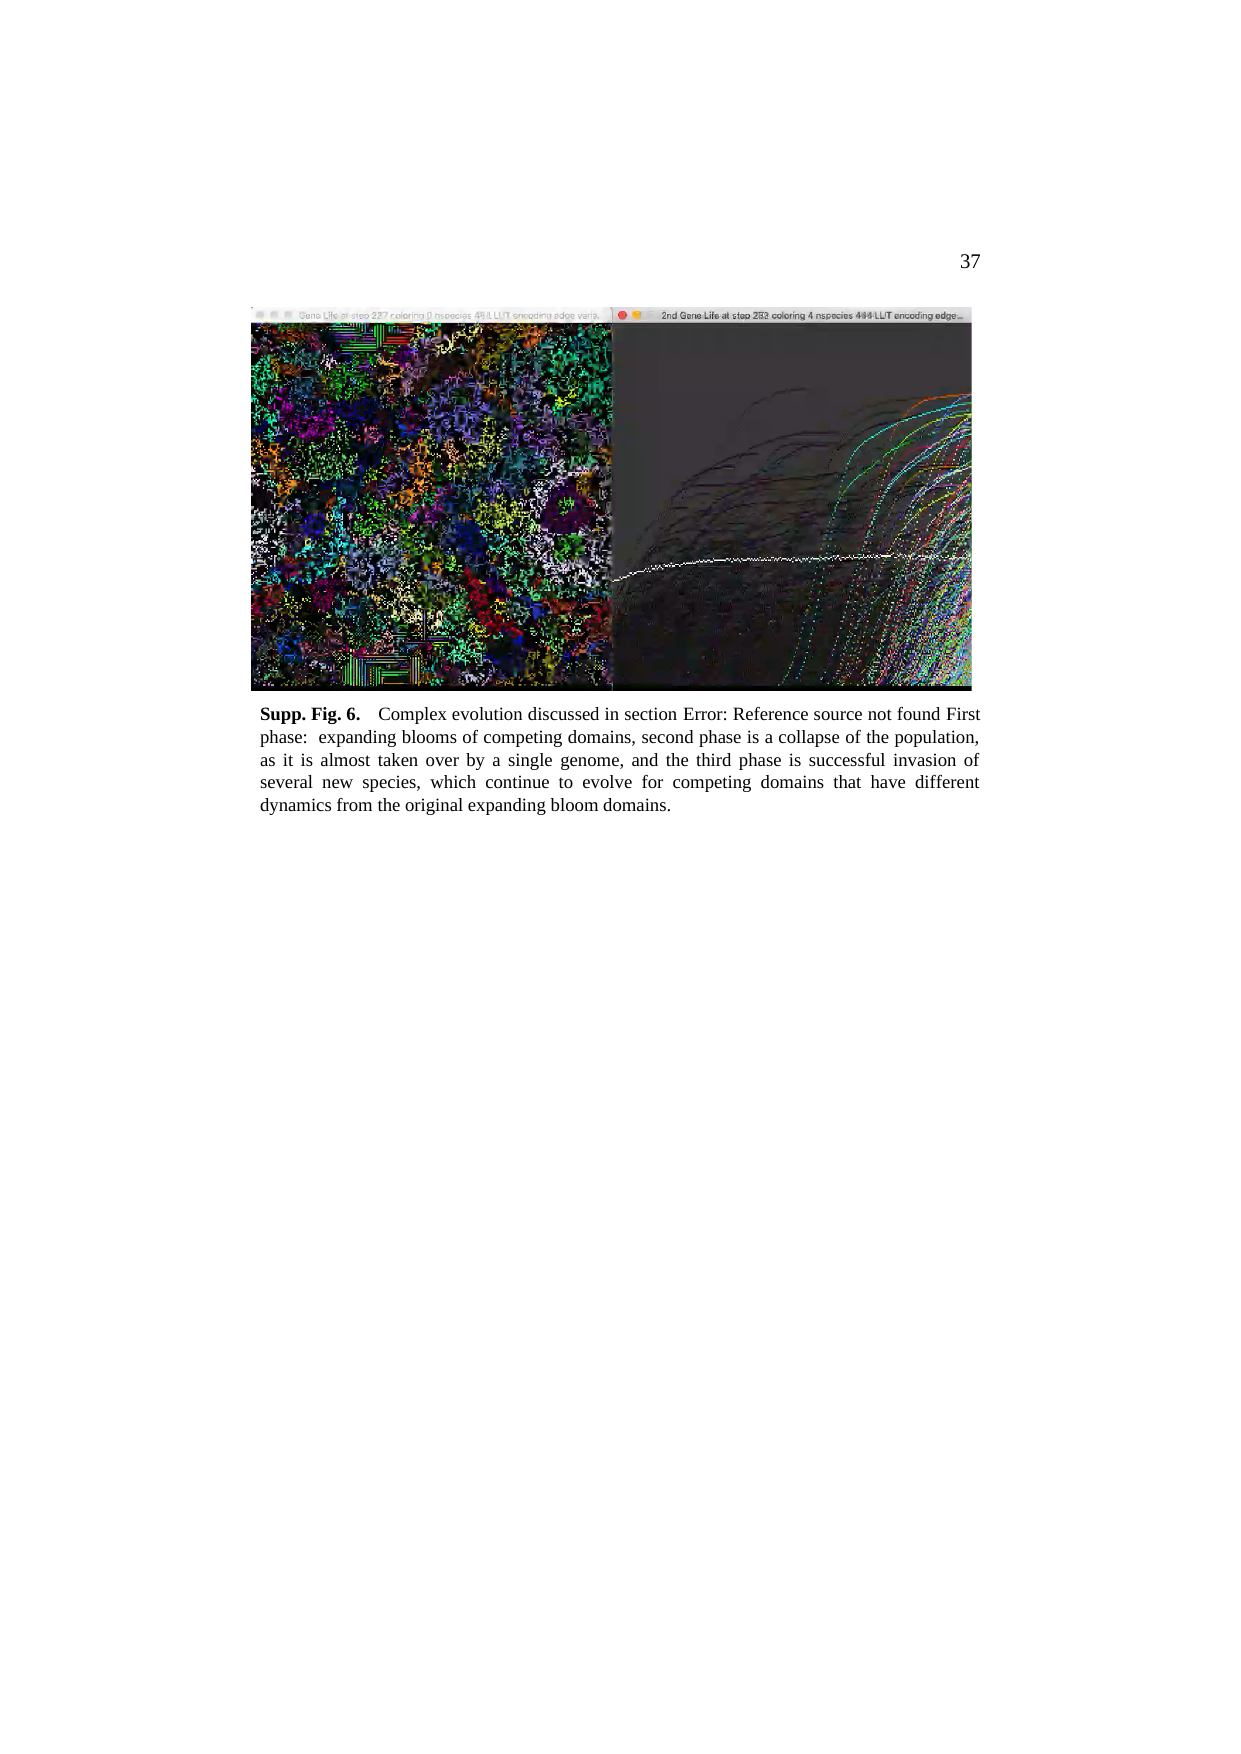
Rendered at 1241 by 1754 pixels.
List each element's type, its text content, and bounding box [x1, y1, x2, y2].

picture [251, 307, 972, 691]
